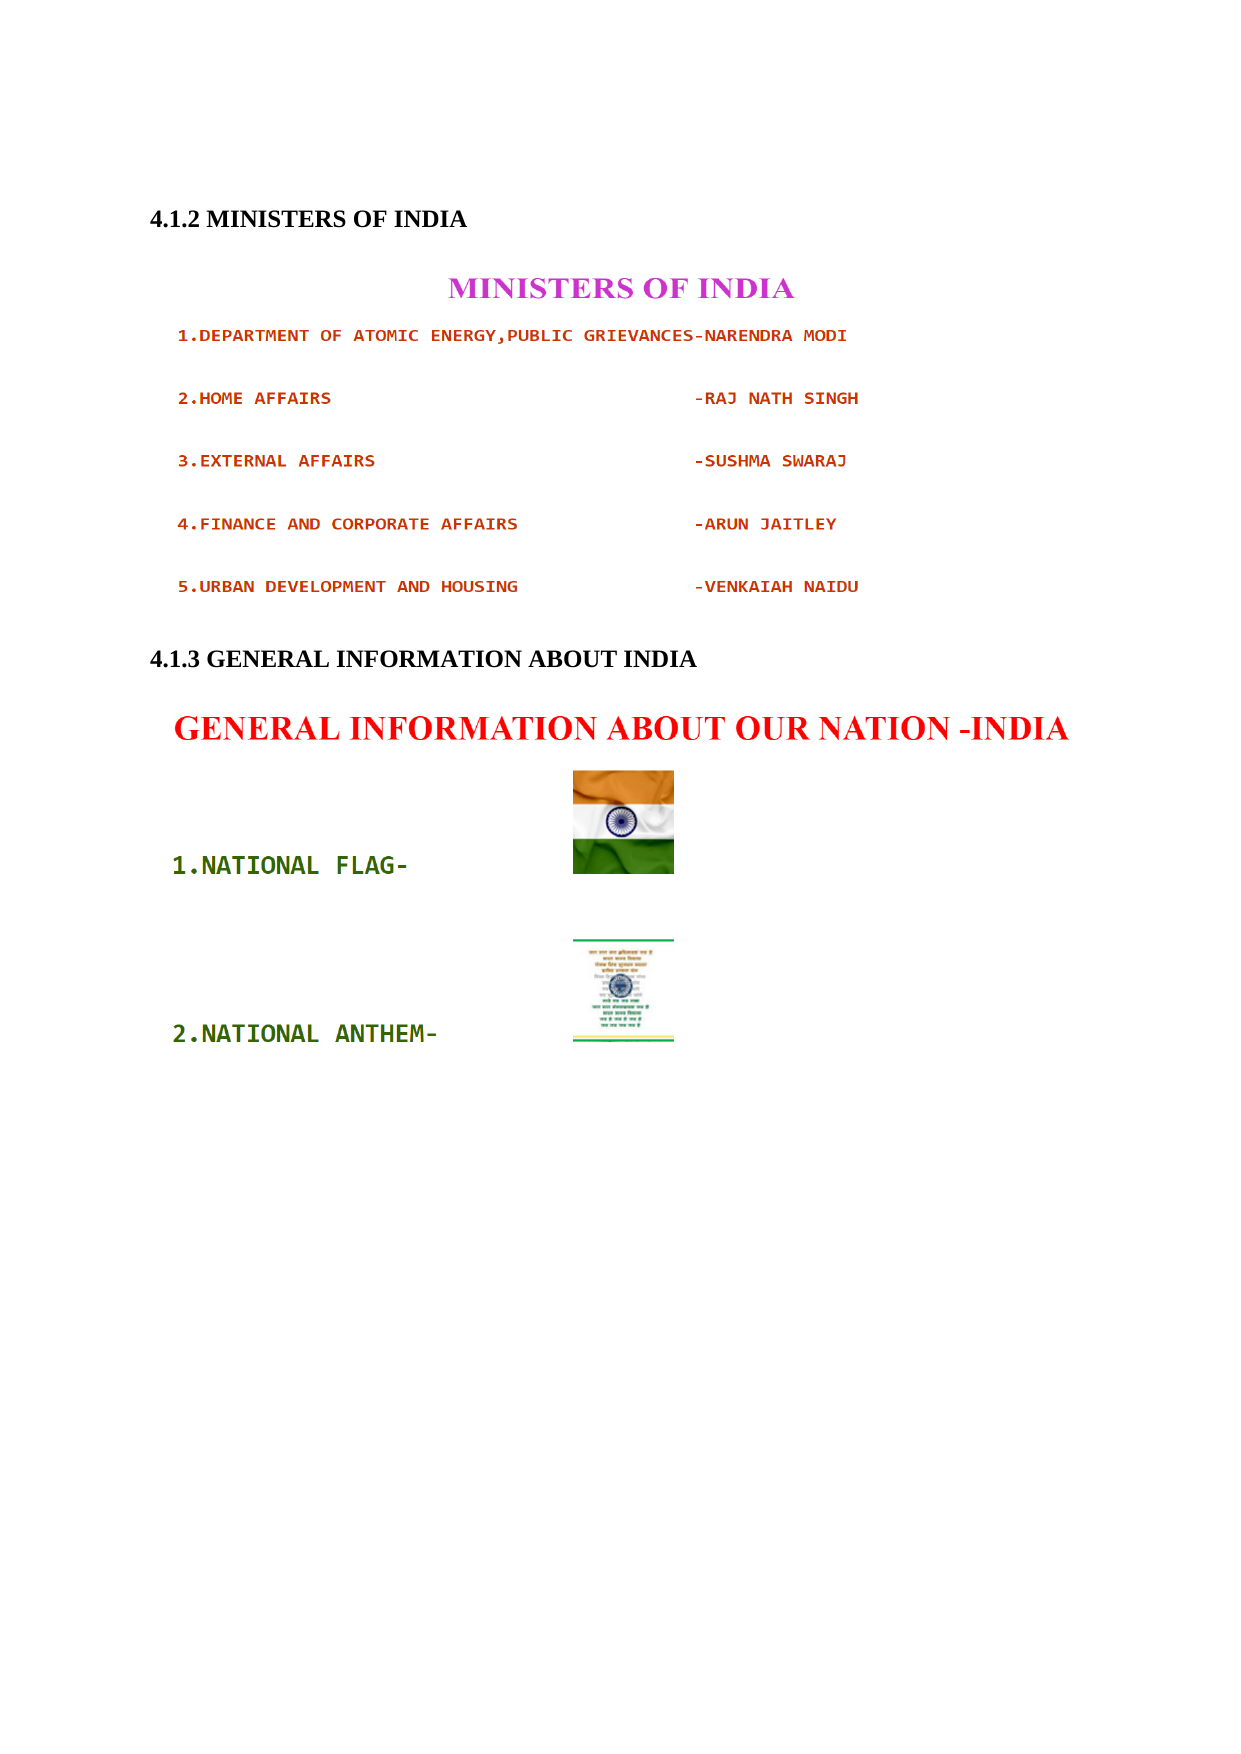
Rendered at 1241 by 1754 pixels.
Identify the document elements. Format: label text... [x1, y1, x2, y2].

text 4.1.2 MINISTERS OF INDIA [150, 204, 1090, 233]
picture [172, 257, 1068, 619]
text 4.1.3 GENERAL INFORMATION ABOUT INDIA [150, 644, 1090, 672]
picture [167, 697, 1074, 1062]
